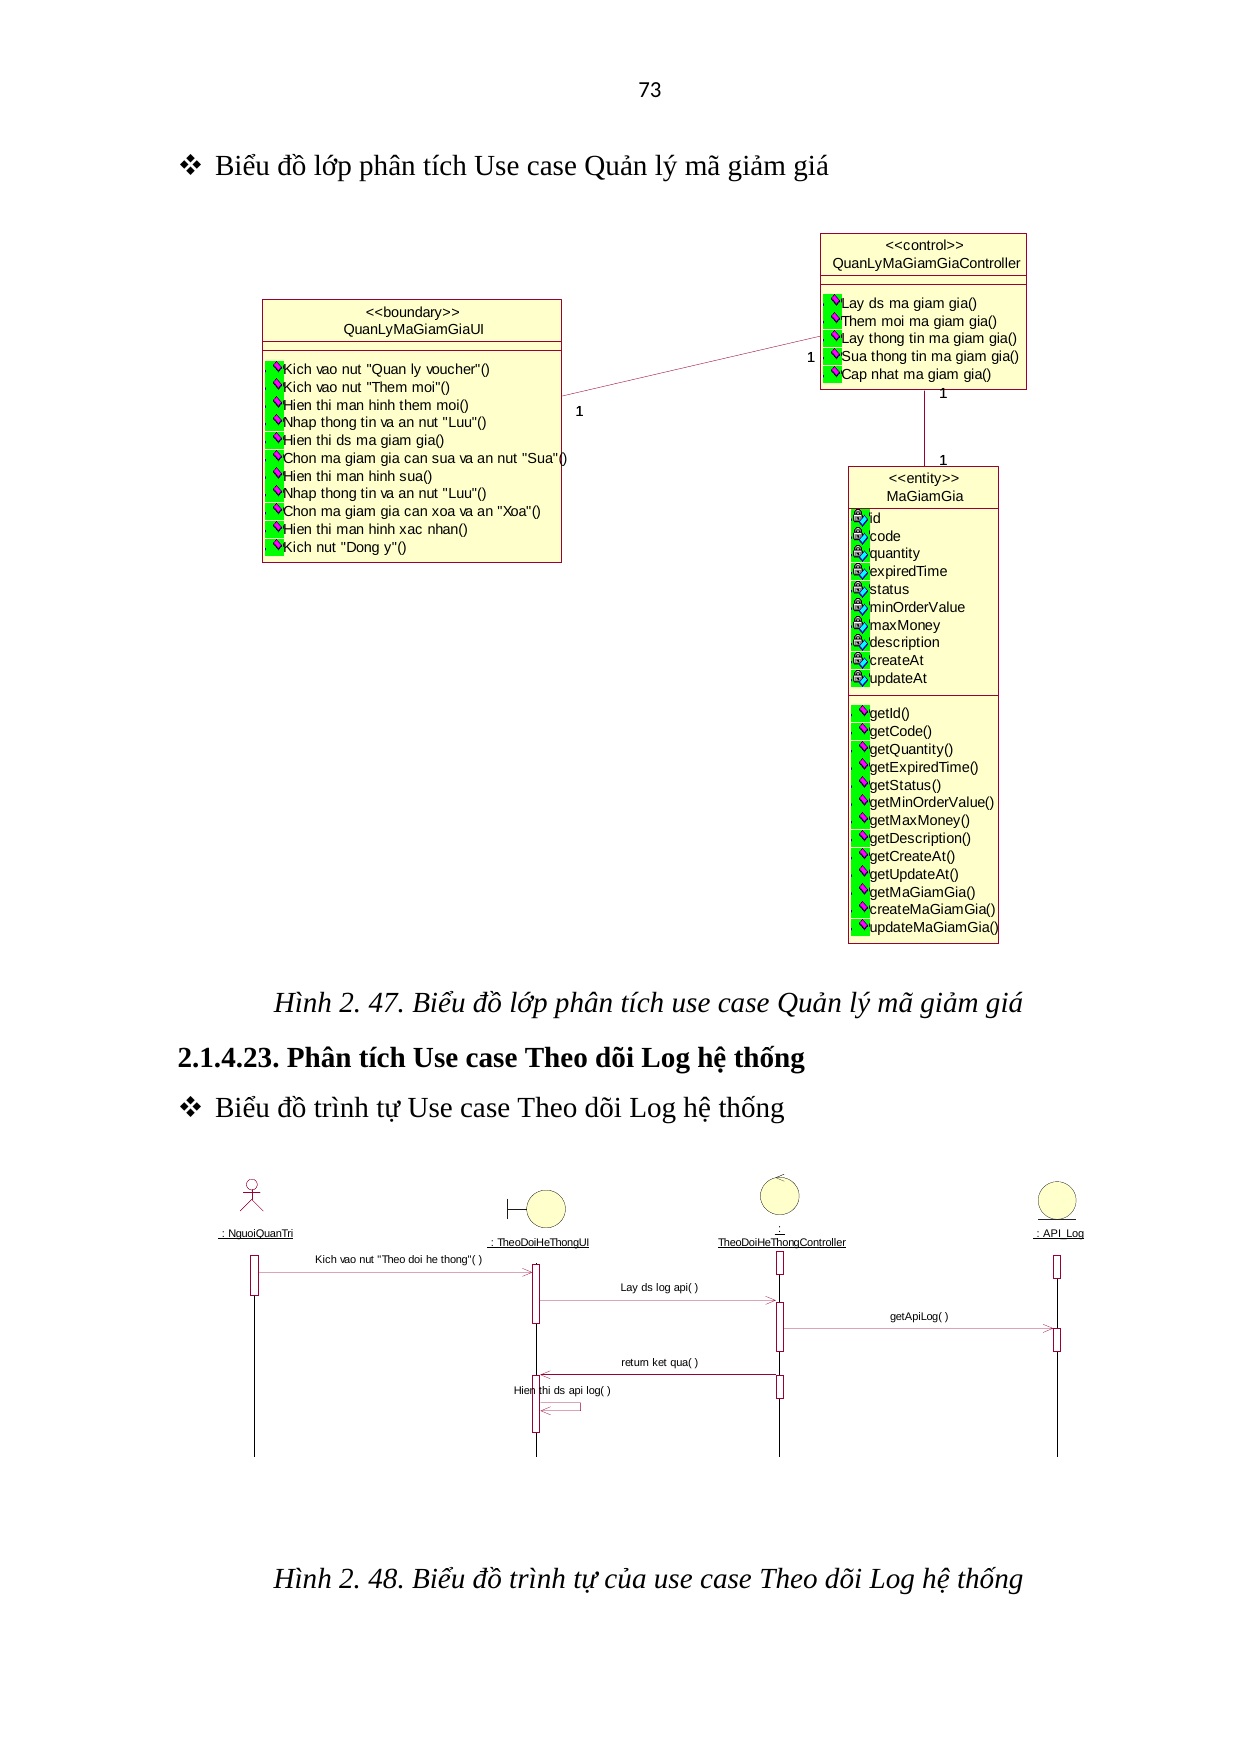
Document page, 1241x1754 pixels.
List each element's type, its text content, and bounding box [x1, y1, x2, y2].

text Hình 2. 47. Biểu đồ lớp phân tích use case Quản lý mã giảm giá [177, 985, 1122, 1019]
list Biểu đồ trình tự Use case Theo dõi Log hệ thống [177, 1090, 1122, 1124]
list Biểu đồ lớp phân tích Use case Quản lý mã giảm giá [177, 148, 1122, 181]
subtitle 2.1.4.23. Phân tích Use case Theo dõi Log hệ thống [177, 1040, 1122, 1073]
text Hình 2. 48. Biểu đồ trình tự của use case Theo dõi Log hệ thống [177, 1561, 1122, 1595]
